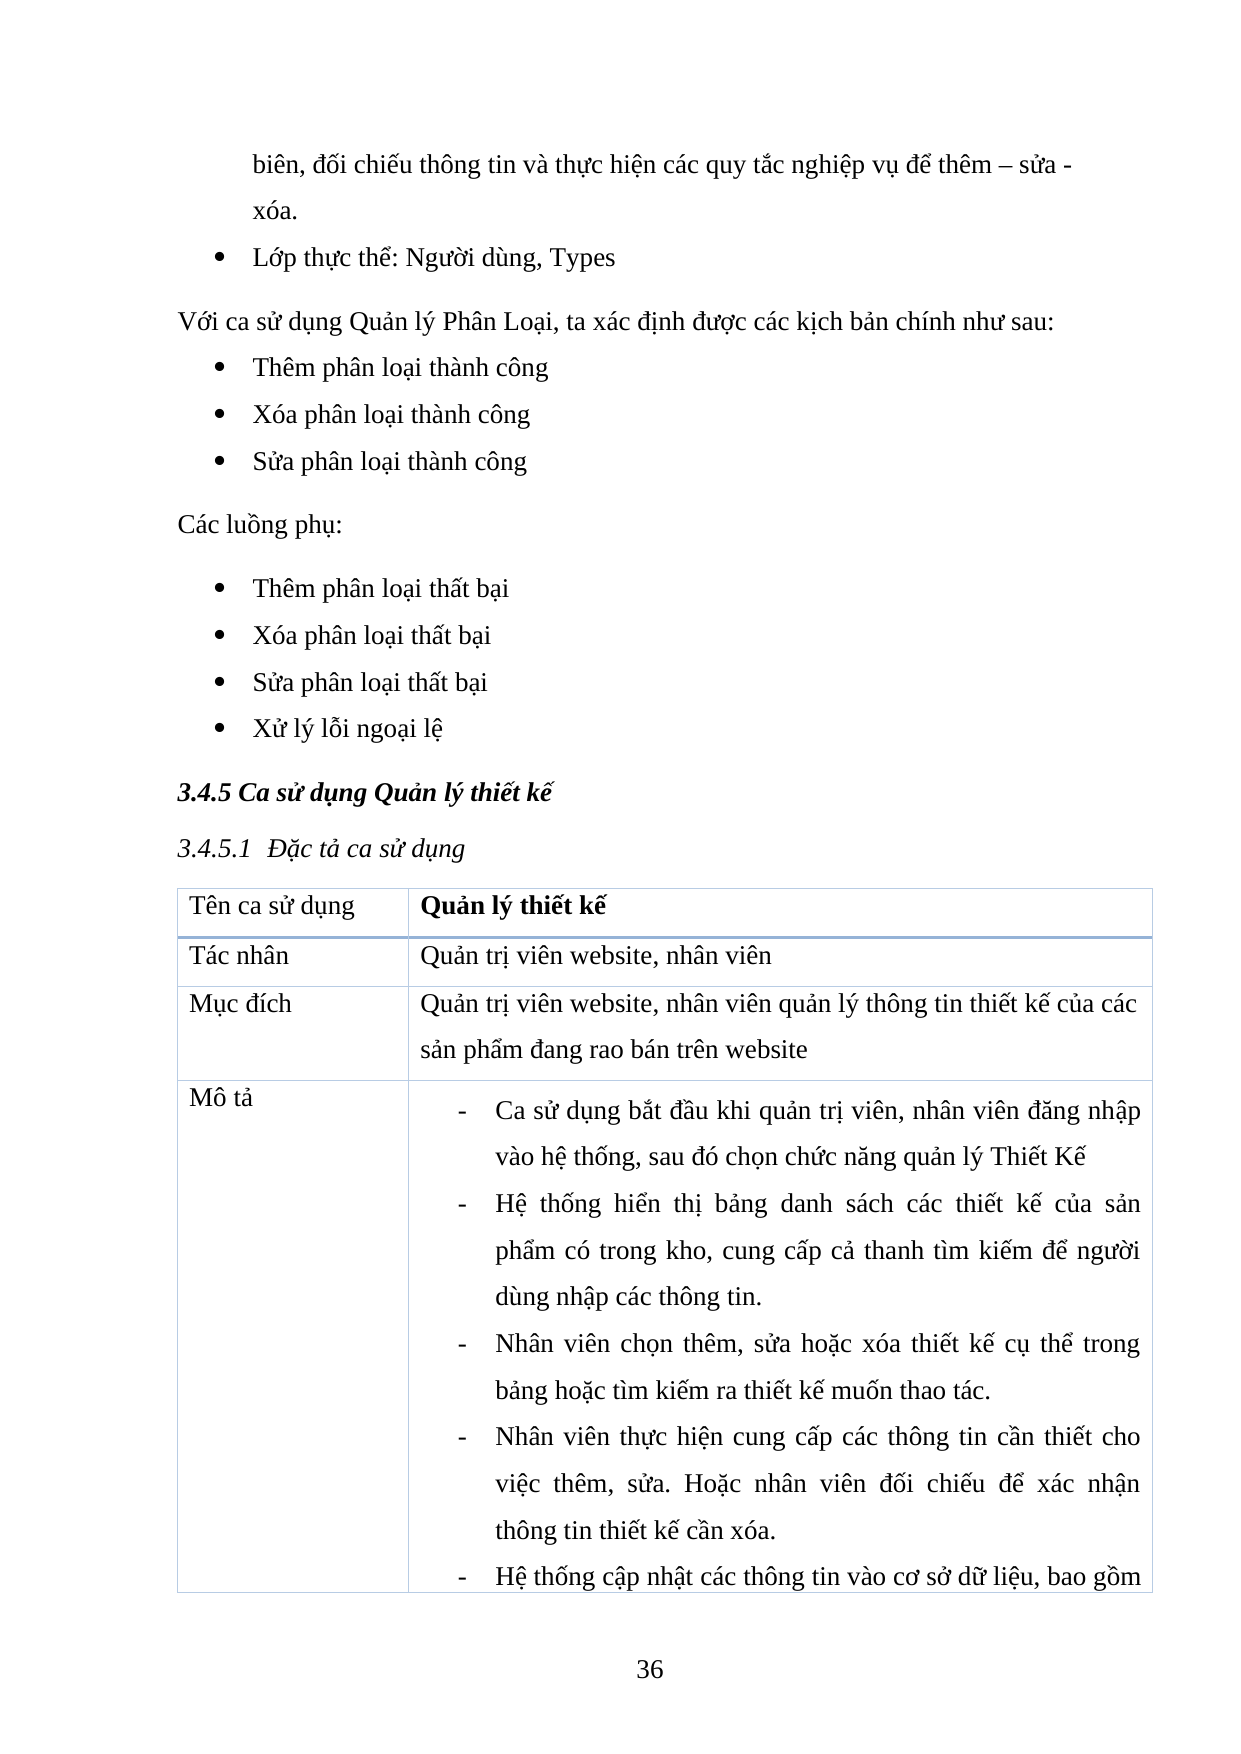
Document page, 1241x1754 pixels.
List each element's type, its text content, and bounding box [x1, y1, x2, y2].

text Các luồng phụ: [177, 508, 1122, 540]
table_cell Quản trị viên website, nhân viên quản lý thông tin thiết kế của các sản phẩm đang rao bán trên website [409, 987, 1152, 1080]
subtitle Đặc tả ca sử dụng [177, 832, 1122, 863]
list Thêm phân loại thành công [215, 351, 1122, 382]
table_cell Quản trị viên website, nhân viên [409, 939, 1152, 986]
table_cell Mục đích [178, 987, 408, 1080]
list Lớp thực thể: Người dùng, Types [215, 241, 1122, 272]
list Sửa phân loại thành công [215, 445, 1122, 476]
list Sửa phân loại thất bại [215, 666, 1122, 697]
table_cell Mô tả [178, 1081, 408, 1592]
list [215, 148, 1122, 226]
table_cell Tác nhân [178, 939, 408, 986]
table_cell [409, 1081, 1152, 1592]
table_header Quản lý thiết kế [409, 889, 1152, 936]
list Thêm phân loại thất bại [215, 572, 1122, 603]
list Xóa phân loại thất bại [215, 619, 1122, 650]
text Với ca sử dụng Quản lý Phân Loại, ta xác định được các kịch bản chính như sau: [177, 304, 1122, 336]
list Xóa phân loại thành công [215, 398, 1122, 429]
table_header Tên ca sử dụng [178, 889, 408, 936]
subtitle Ca sử dụng Quản lý thiết kế [177, 776, 1122, 807]
list Xử lý lỗi ngoại lệ [215, 712, 1122, 744]
